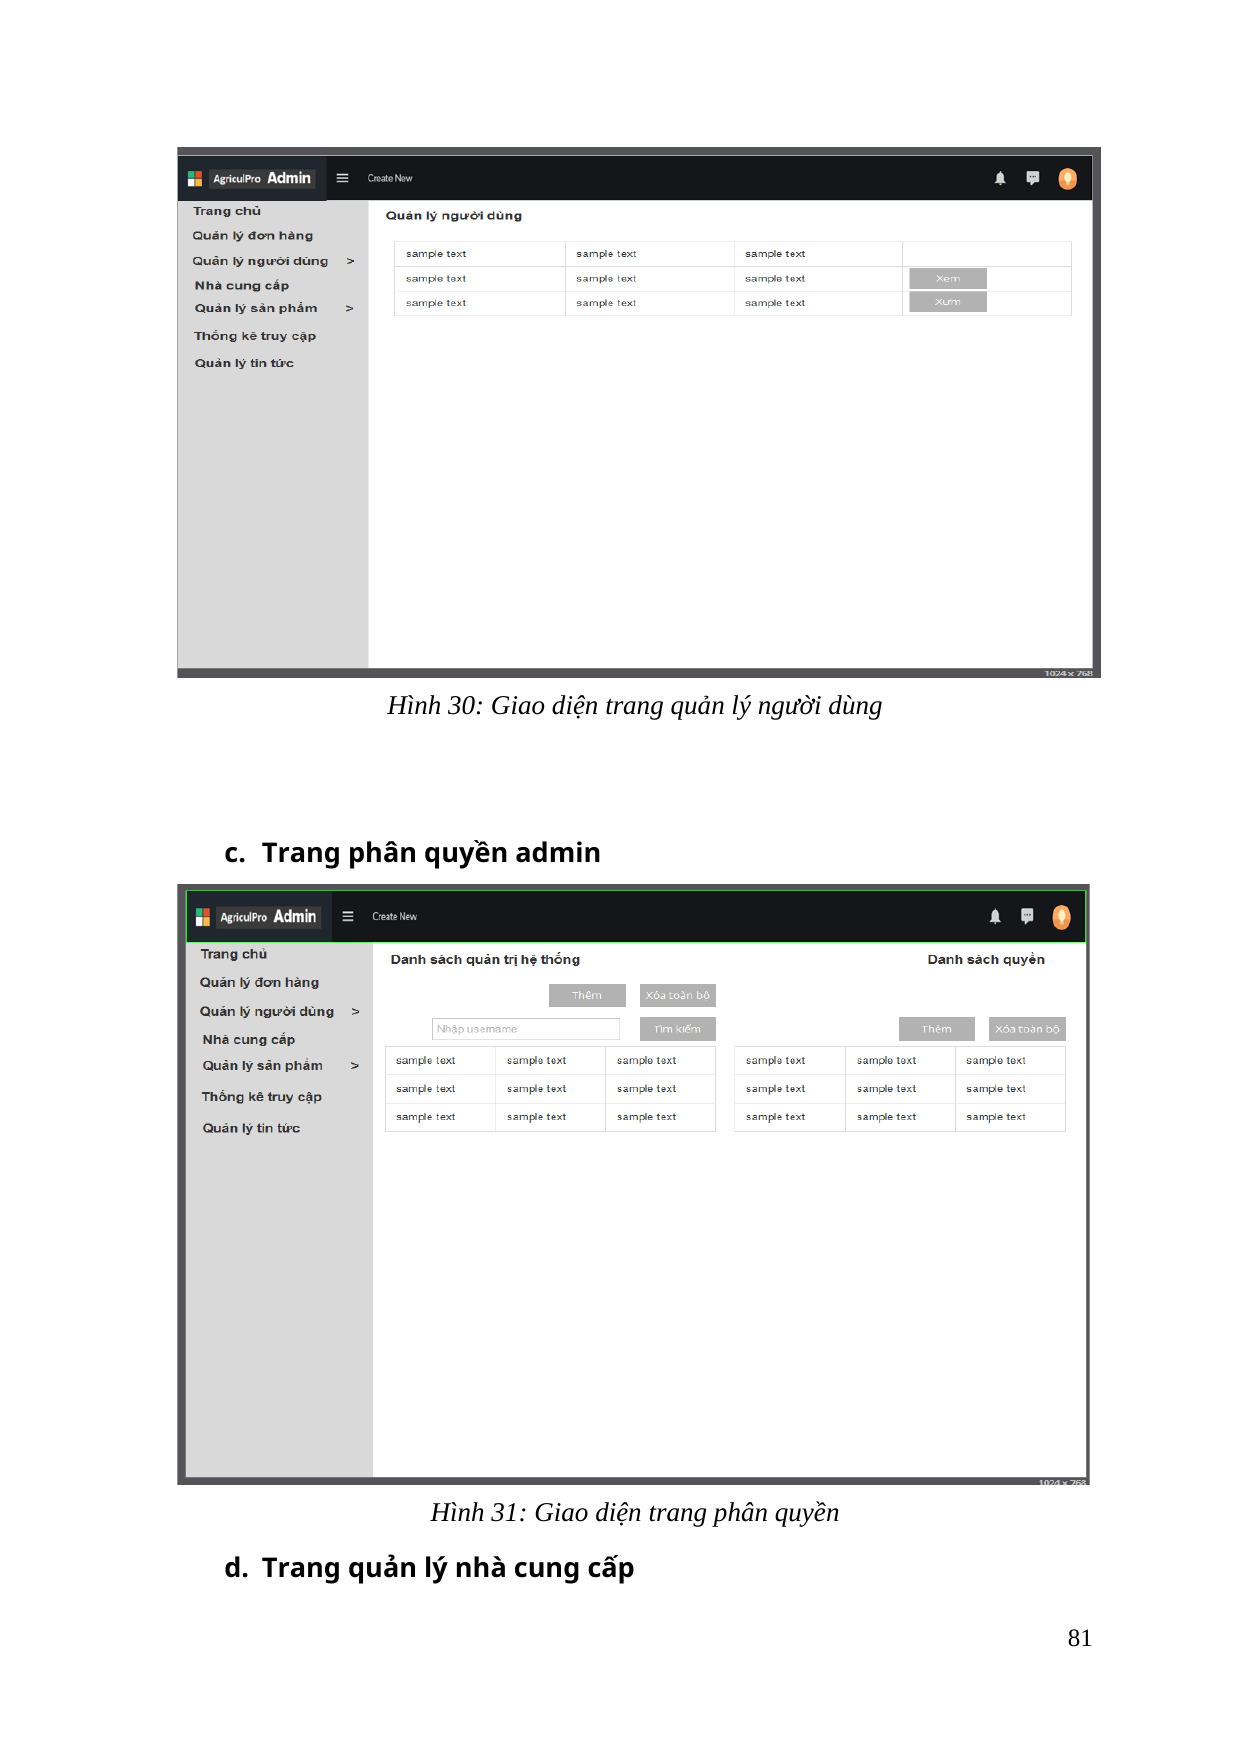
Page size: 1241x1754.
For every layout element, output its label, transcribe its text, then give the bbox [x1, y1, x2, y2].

picture [177, 884, 1090, 1485]
list Trang phân quyền admin [224, 834, 1092, 871]
text Hình 30: Giao diện trang quản lý người dùng [177, 689, 1092, 721]
text Hình 31: Giao diện trang phân quyền [177, 1496, 1092, 1527]
picture [177, 147, 1101, 678]
list Trang quản lý nhà cung cấp [224, 1548, 1092, 1585]
